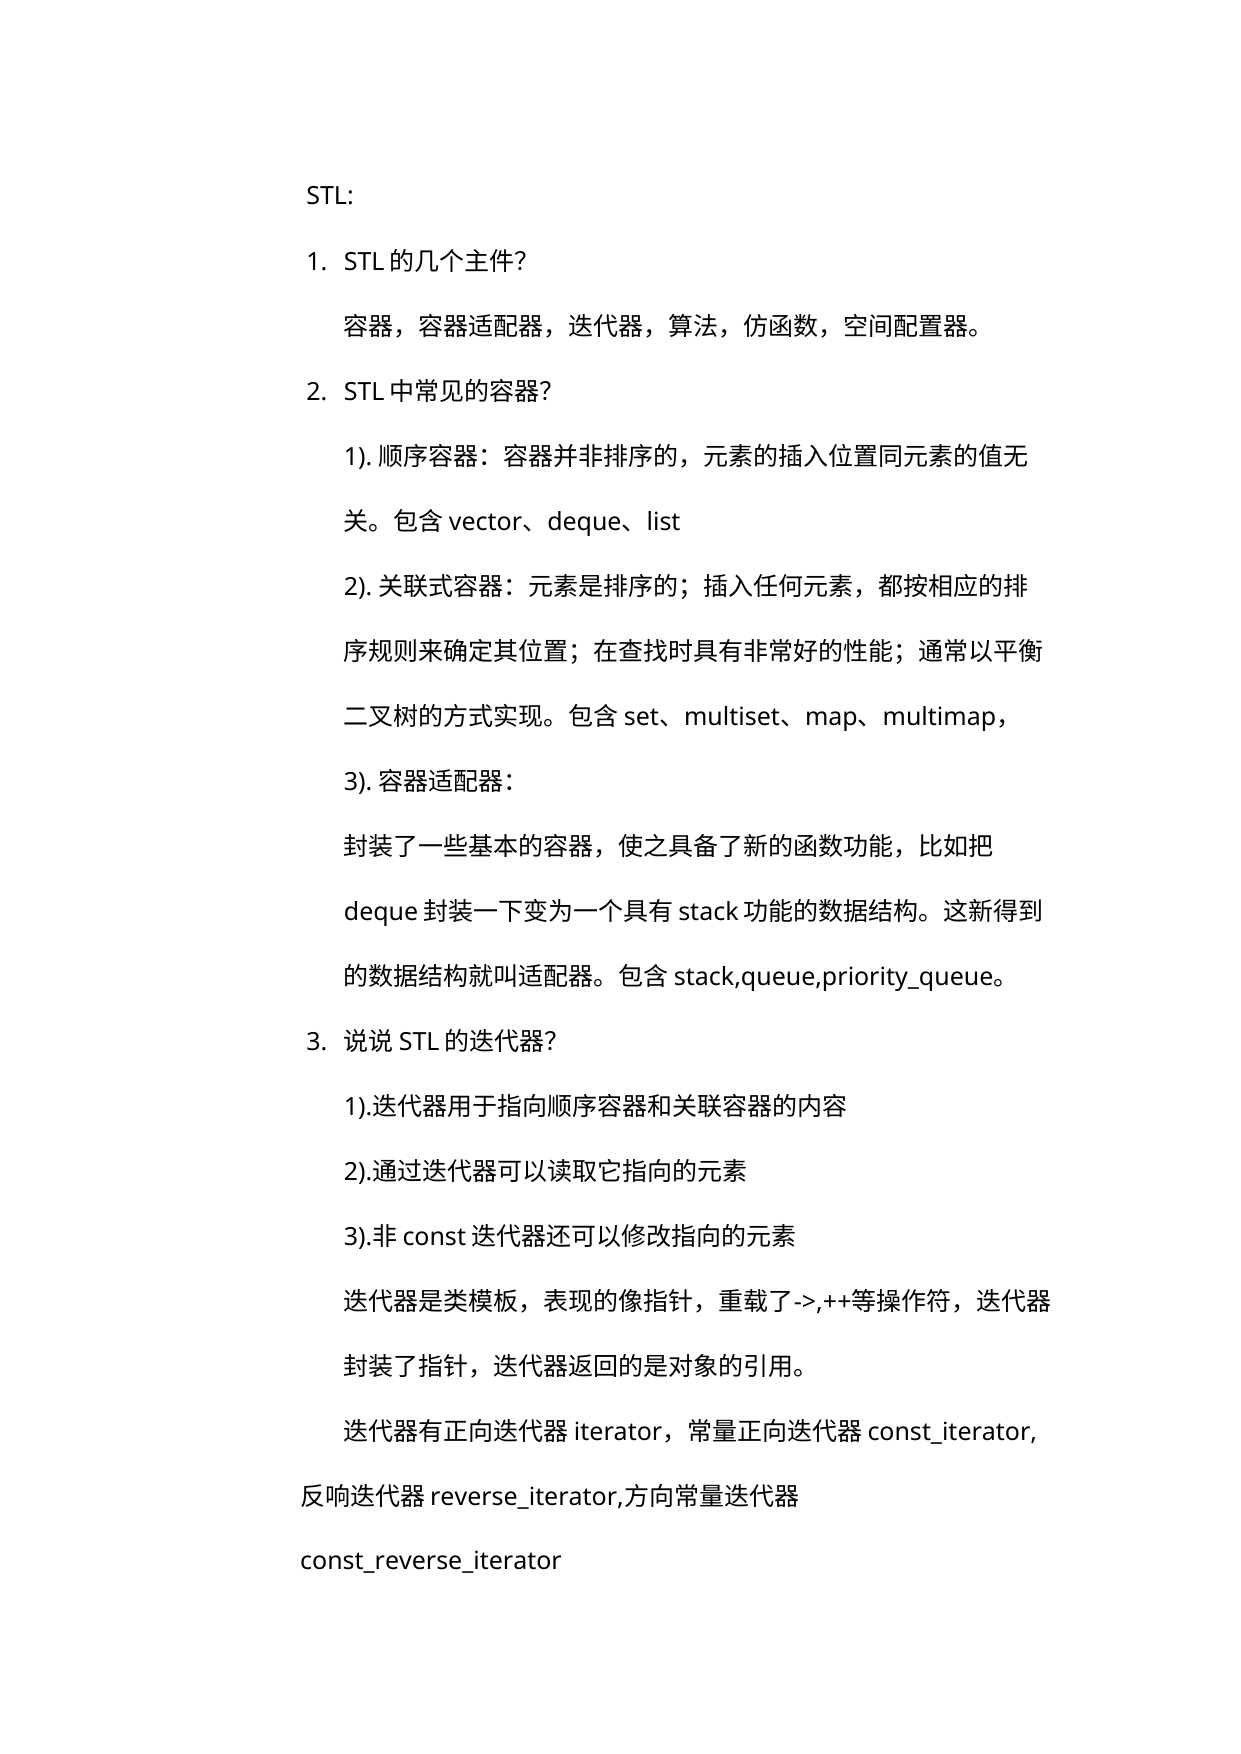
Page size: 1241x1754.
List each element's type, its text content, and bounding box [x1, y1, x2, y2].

list 容器，容器适配器，迭代器，算法，仿函数，空间配置器。 [344, 292, 1053, 357]
list 2).通过迭代器可以读取它指向的元素 [344, 1137, 1053, 1202]
list 说说STL的迭代器？ [306, 1007, 1053, 1072]
list 1). 顺序容器：容器并非排序的，元素的插入位置同元素的值无关。包含vector、deque、list [344, 422, 1053, 552]
list 2). 关联式容器：元素是排序的；插入任何元素，都按相应的排序规则来确定其位置；在查找时具有非常好的性能；通常以平衡二叉树的方式实现。包含set、multiset、map、multimap， [344, 552, 1053, 747]
list 迭代器是类模板，表现的像指针，重载了->,++等操作符，迭代器封装了指针，迭代器返回的是对象的引用。 [344, 1267, 1053, 1397]
list 1).迭代器用于指向顺序容器和关联容器的内容 [344, 1072, 1053, 1137]
list STL中常见的容器？ [306, 357, 1053, 422]
list 3).非const迭代器还可以修改指向的元素 [344, 1202, 1053, 1267]
text 迭代器有正向迭代器iterator，常量正向迭代器const_iterator,反响迭代器reverse_iterator,方向常量迭代器 const_reverse_iterator [300, 1397, 1053, 1592]
list 3). 容器适配器： [344, 747, 1053, 812]
list STL: [306, 162, 1053, 227]
list 封装了一些基本的容器，使之具备了新的函数功能，比如把deque封装一下变为一个具有stack功能的数据结构。这新得到的数据结构就叫适配器。包含stack,queue,priority_queue。 [344, 812, 1053, 1007]
list STL的几个主件？ [306, 227, 1053, 292]
